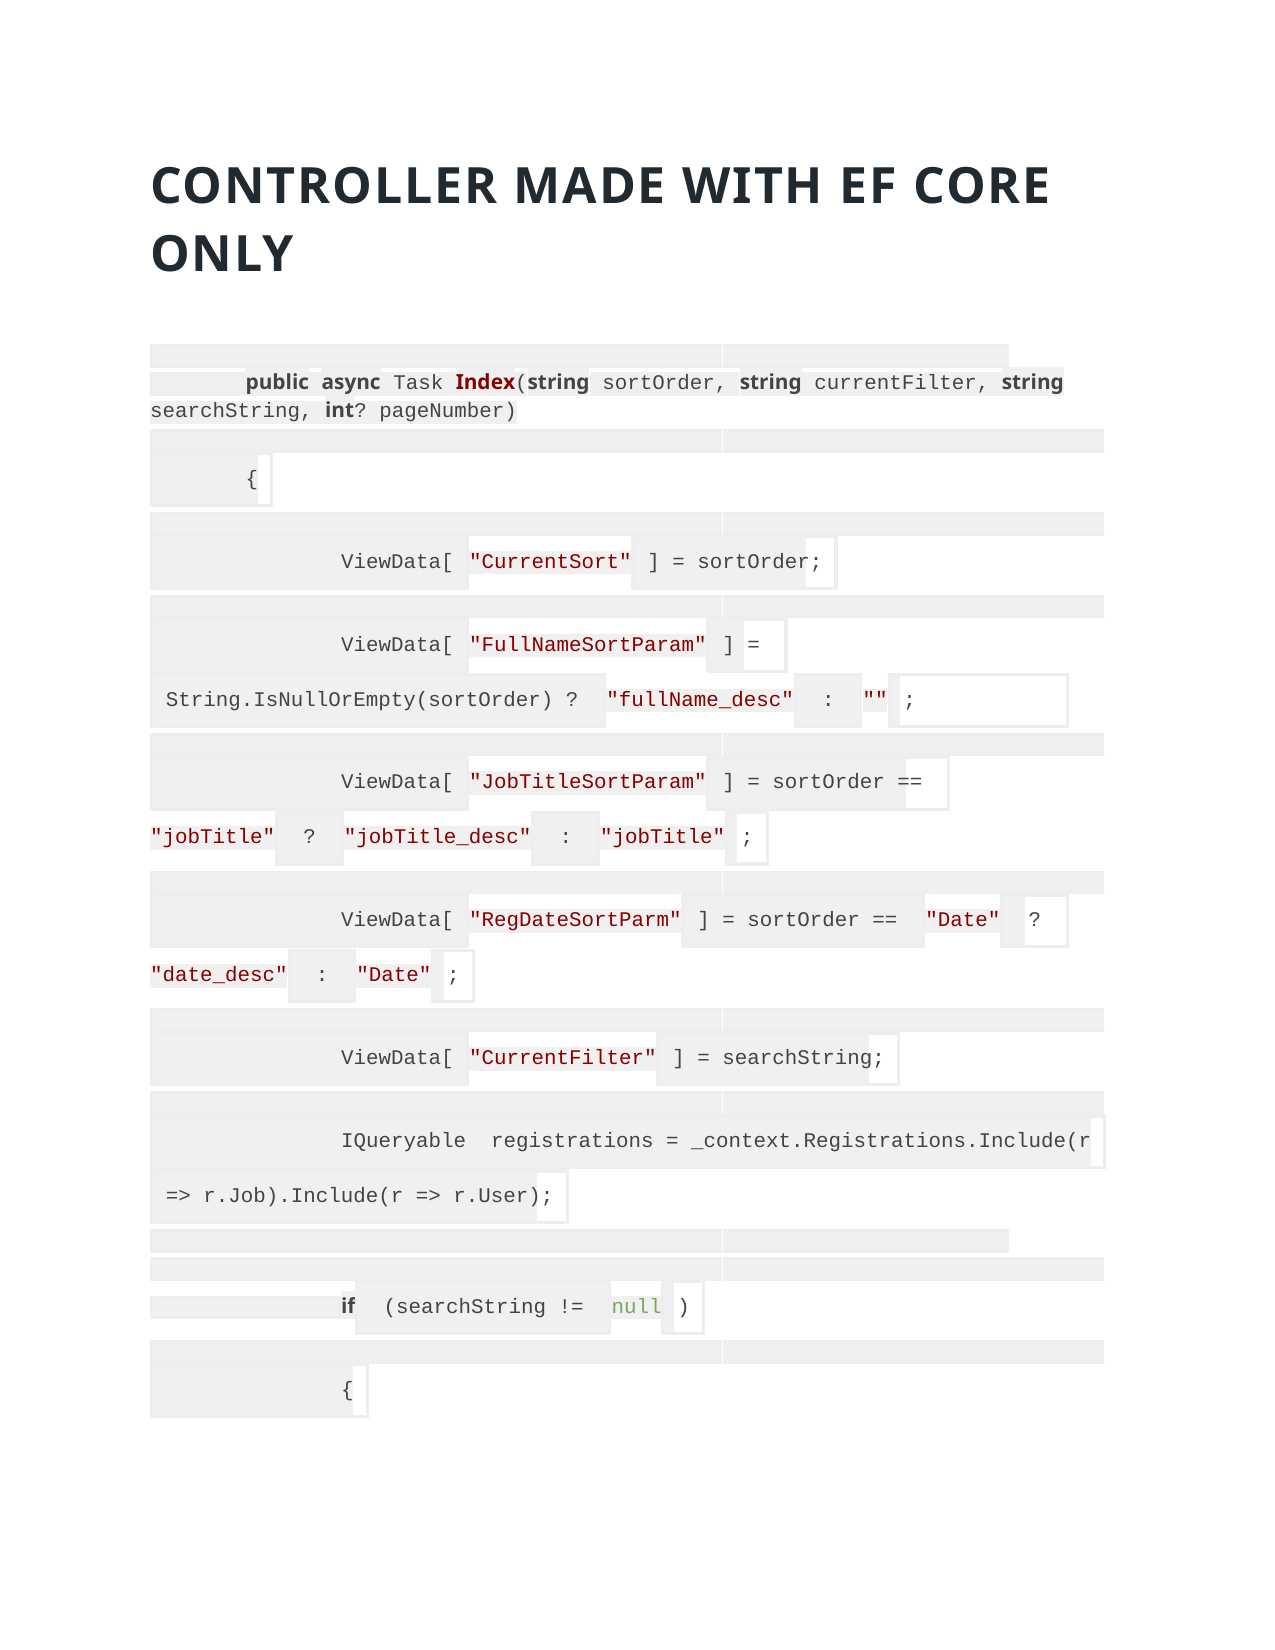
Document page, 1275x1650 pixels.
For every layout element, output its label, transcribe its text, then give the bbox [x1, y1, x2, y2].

text ViewData["CurrentSort"] = sortOrder; [150, 507, 1125, 590]
text ViewData["CurrentFilter"] = searchString; [150, 1003, 1125, 1086]
text ViewData["RegDateSortParm"] = sortOrder == "Date" ? "date_desc" : "Date"; [150, 866, 1125, 1003]
text ViewData["FullNameSortParam"] = String.IsNullOrEmpty(sortOrder) ? "fullName_desc" : ""; [150, 590, 1125, 728]
text IQueryable registrations = _context.Registrations.Include(r => r.Job).Include(r => r.User); [150, 1086, 1125, 1224]
text ViewData["JobTitleSortParam"] = sortOrder == "jobTitle" ? "jobTitle_desc" : "jobTitle"; [150, 728, 1125, 866]
text public async Task Index(string sortOrder, string currentFilter, string searchString, int? pageNumber) [150, 339, 1125, 424]
text if (searchString != null) [150, 1252, 1125, 1335]
text { [150, 1335, 1125, 1418]
text { [150, 424, 1125, 507]
text CONTROLLER made with ef core only [150, 150, 1125, 286]
